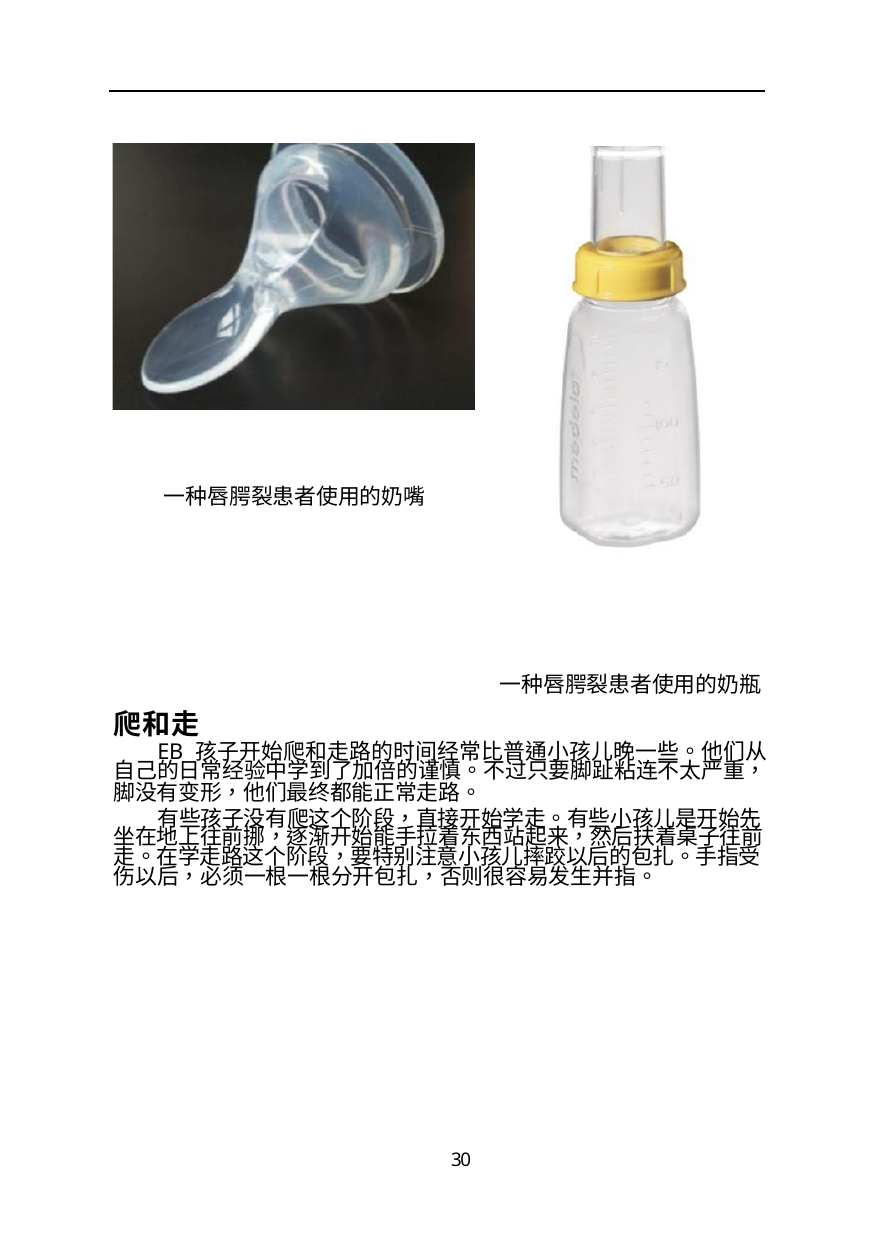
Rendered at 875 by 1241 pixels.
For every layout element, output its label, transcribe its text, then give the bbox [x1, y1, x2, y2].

text 一种唇腭裂患者使用的奶嘴 [164, 486, 489, 509]
text EB 孩子开始爬和走路的时间经常比普通小孩儿晚一些。他们从 自己的日常经验中学到了加倍的谨慎。不过只要脚趾粘连不太严重， 脚没有变形，他们最终都能正常走路。 [113, 742, 768, 806]
picture [521, 146, 738, 561]
text 有些孩子没有爬这个阶段，直接开始学走。有些小孩儿是开始先 坐在地上往前挪，逐渐开始能手拉着东西站起来，然后扶着桌子往前 走。在学走路这个阶段，要特别注意小孩儿摔跤以后的包扎。手指受 伤以后，必须一根一根分开包扎，否则很容易发生并指。 [113, 811, 763, 891]
text 一种唇腭裂患者使用的奶瓶 [499, 673, 768, 695]
picture [112, 143, 475, 410]
text 爬和走 [113, 709, 768, 740]
